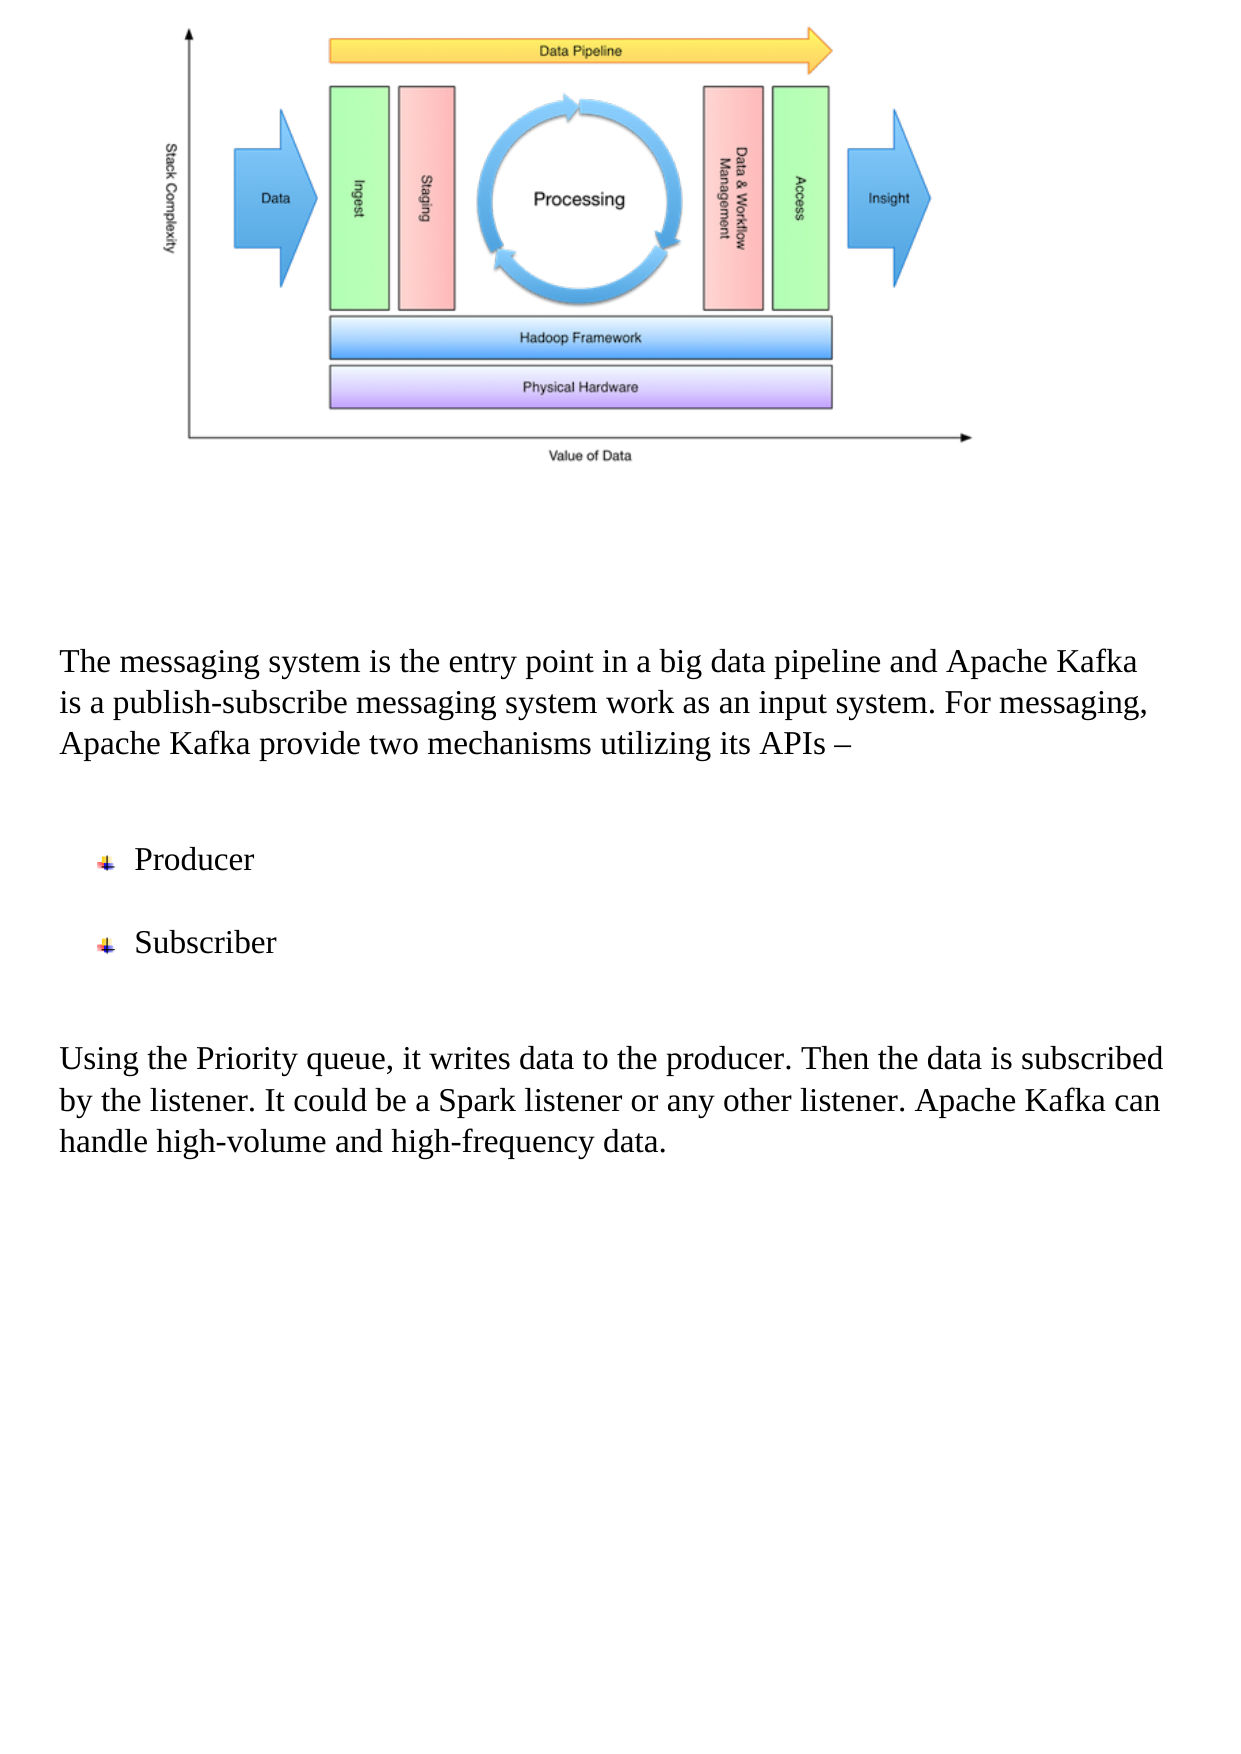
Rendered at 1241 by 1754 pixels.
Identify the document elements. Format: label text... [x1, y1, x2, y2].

list Subscriber [97, 922, 1167, 961]
picture [97, 936, 115, 954]
picture [147, 14, 986, 482]
text Using the Priority queue, it writes data to the producer. Then the data is subscribed by the listener. It could be a Spark listener or any other listener. Apache Kafka can handle high-volume and high-frequency data. [59, 1038, 1167, 1159]
text The messaging system is the entry point in a big data pipeline and Apache Kafka is a publish-subscribe messaging system work as an input system. For messaging, Apache Kafka provide two mechanisms utilizing its APIs – [59, 641, 1167, 762]
picture [97, 854, 115, 871]
list Producer [97, 840, 1167, 878]
